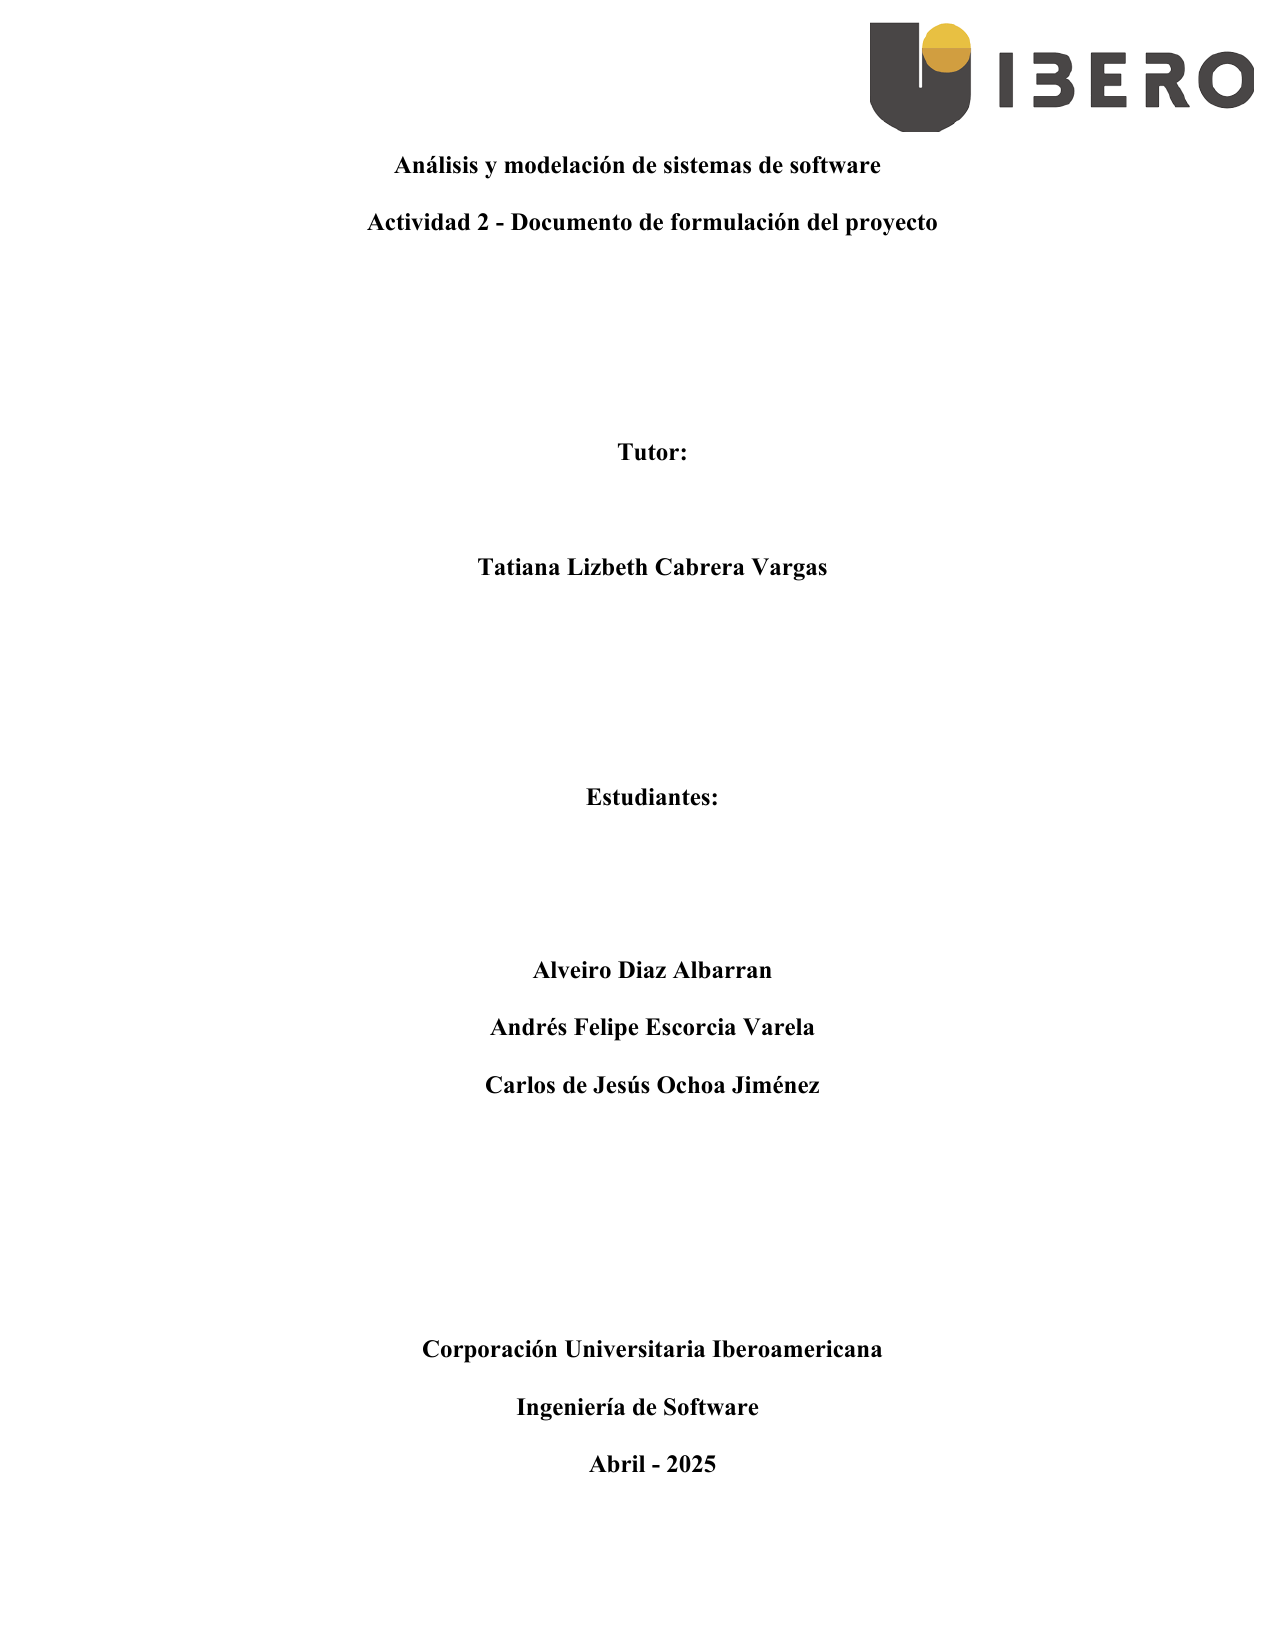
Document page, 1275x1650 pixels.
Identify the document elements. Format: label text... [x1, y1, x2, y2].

text Corporación Universitaria Iberoamericana [150, 1334, 1125, 1363]
text Ingeniería de Software [150, 1392, 1125, 1421]
text Andrés Felipe Escorcia Varela [150, 1012, 1125, 1041]
text Tatiana Lizbeth Cabrera Vargas [150, 552, 1125, 581]
picture [870, 22, 1254, 132]
text Estudiantes: [150, 782, 1125, 811]
text Abril - 2025 [150, 1449, 1125, 1478]
text Alveiro Diaz Albarran [150, 955, 1125, 984]
text Tutor: [150, 437, 1125, 466]
text Análisis y modelación de sistemas de software [150, 150, 1125, 179]
text Carlos de Jesús Ochoa Jiménez [150, 1070, 1125, 1099]
text Actividad 2 - Documento de formulación del proyecto [150, 207, 1125, 236]
